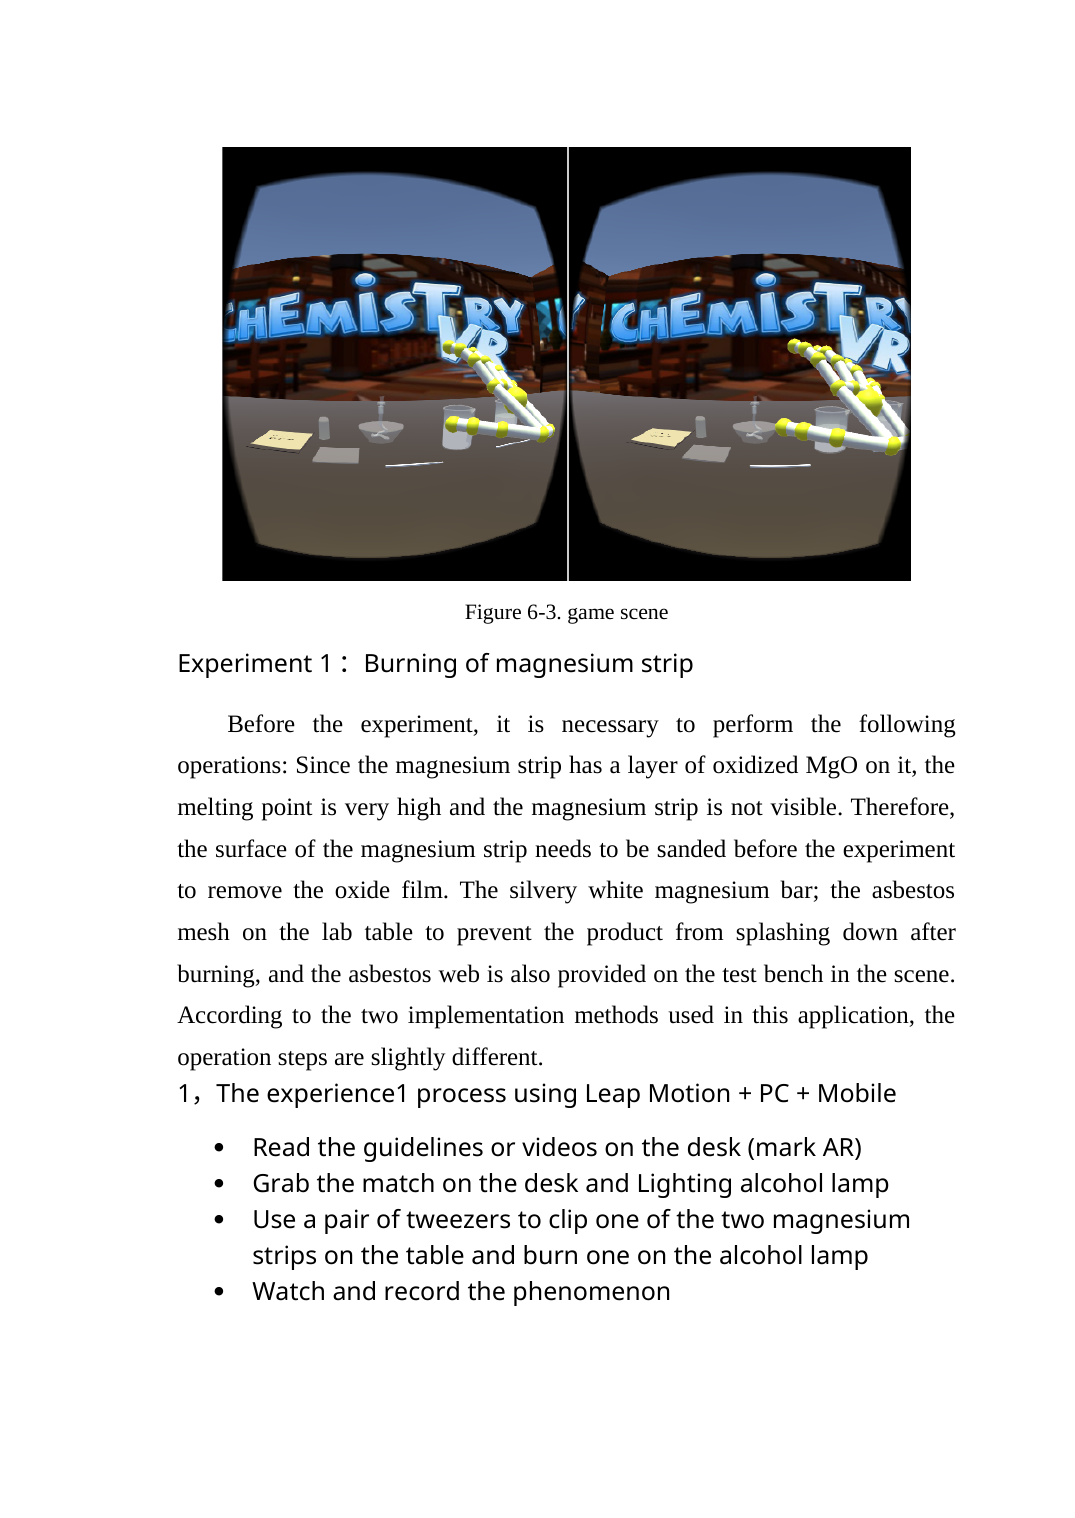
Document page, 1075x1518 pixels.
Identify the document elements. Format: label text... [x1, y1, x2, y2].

text Before the experiment, it is necessary to perform the following operations: Since the magnesium strip has a layer of oxidized MgO on it, the melting point is very high and the magnesium strip is not visible. Therefore, the surface of the magnesium strip needs to be sanded before the experiment to remove the oxide film. The silvery white magnesium bar; the asbestos mesh on the lab table to prevent the product from splashing down after burning, and the asbestos web is also provided on the test bench in the scene. According to the two implementation methods used in this application, the operation steps are slightly different. [177, 699, 956, 1074]
text 1，The experience1 process using Leap Motion + PC + Mobile [177, 1074, 956, 1110]
list Watch and record the phenomenon [214, 1274, 956, 1308]
list Read the guidelines or videos on the desk (mark AR) [214, 1129, 956, 1164]
picture [222, 147, 911, 581]
list Grab the match on the desk and Lighting alcohol lamp [214, 1166, 956, 1200]
text Figure 6-3. game scene [177, 599, 956, 624]
list Use a pair of tweezers to clip one of the two magnesium strips on the table and burn one on the alcohol lamp [214, 1202, 956, 1272]
text Experiment 1 ：Burning of magnesium strip [177, 643, 956, 679]
